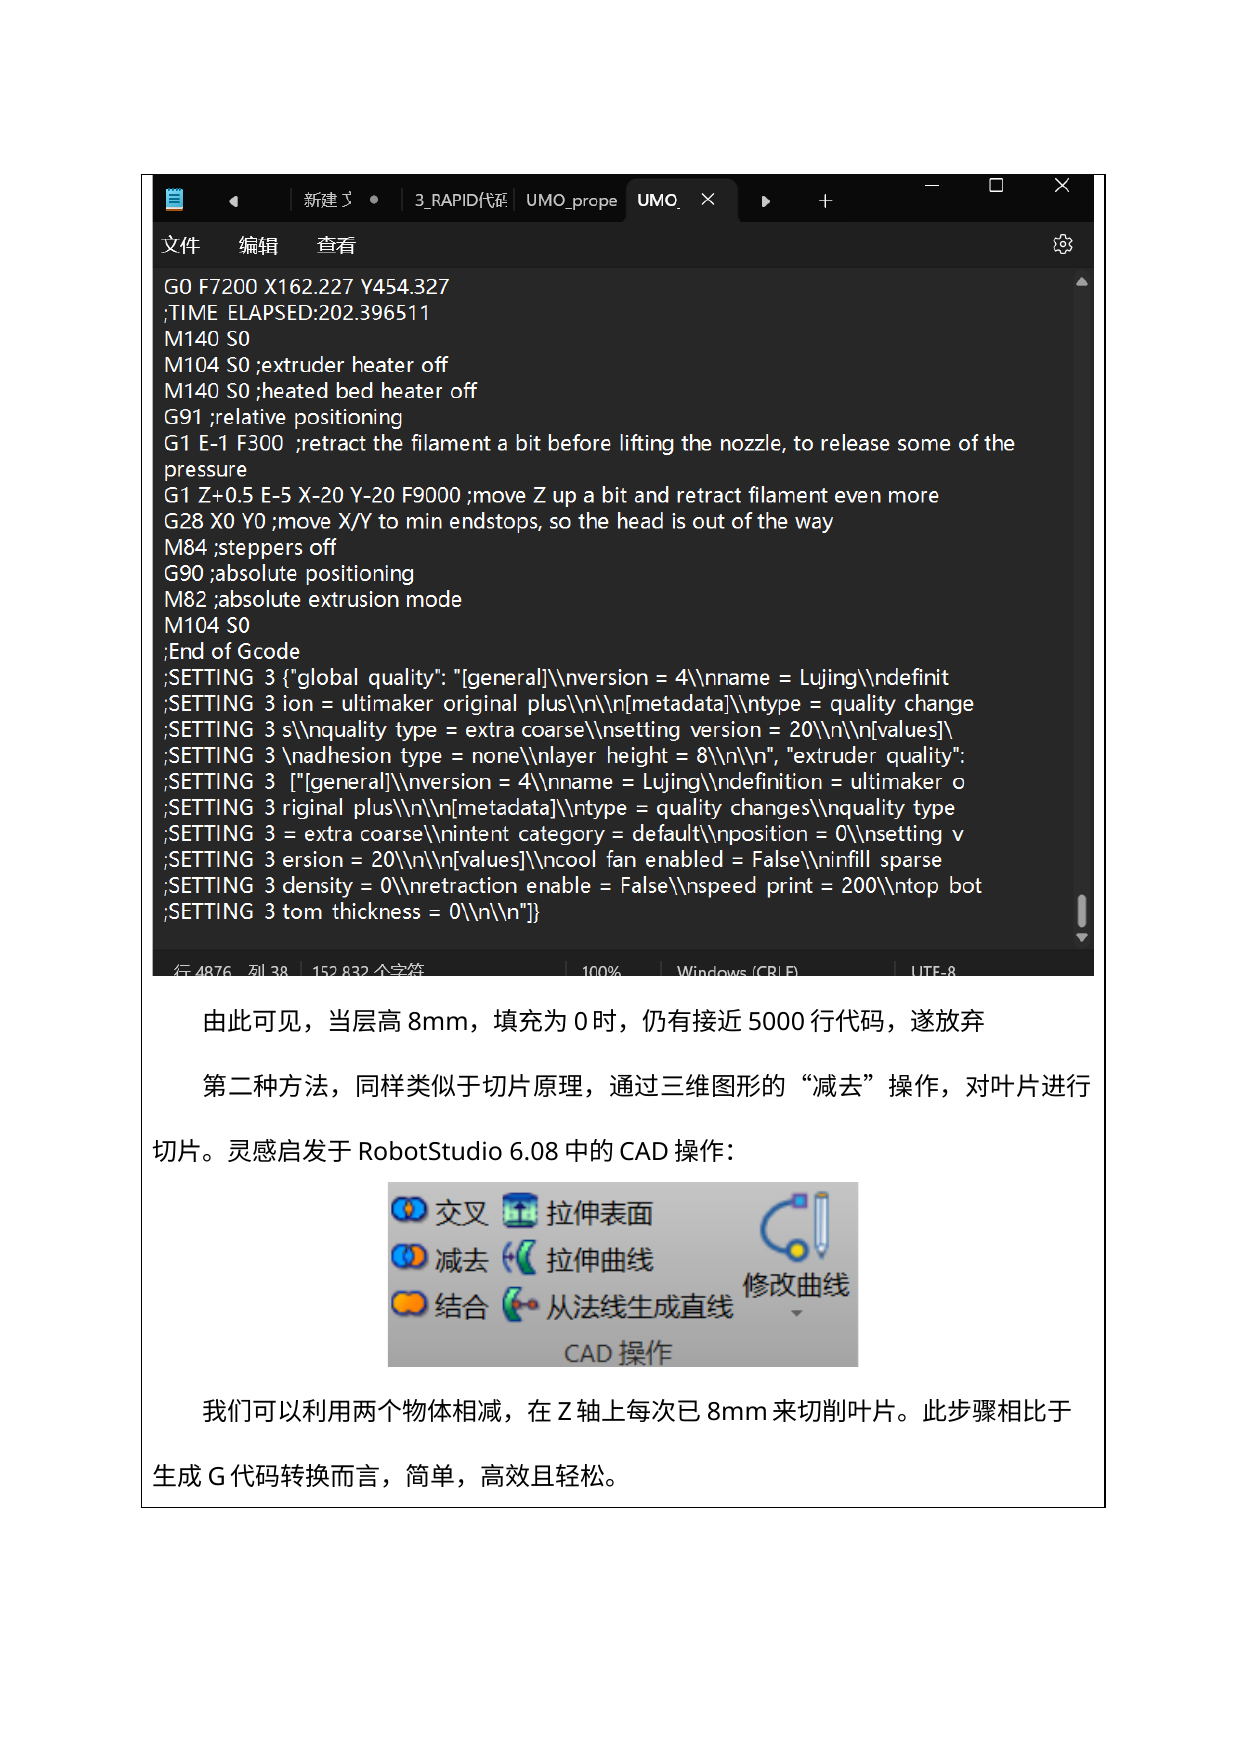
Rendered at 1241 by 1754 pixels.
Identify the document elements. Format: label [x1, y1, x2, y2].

picture [387, 1182, 859, 1367]
table_header [142, 175, 1104, 1507]
picture [152, 174, 1094, 976]
